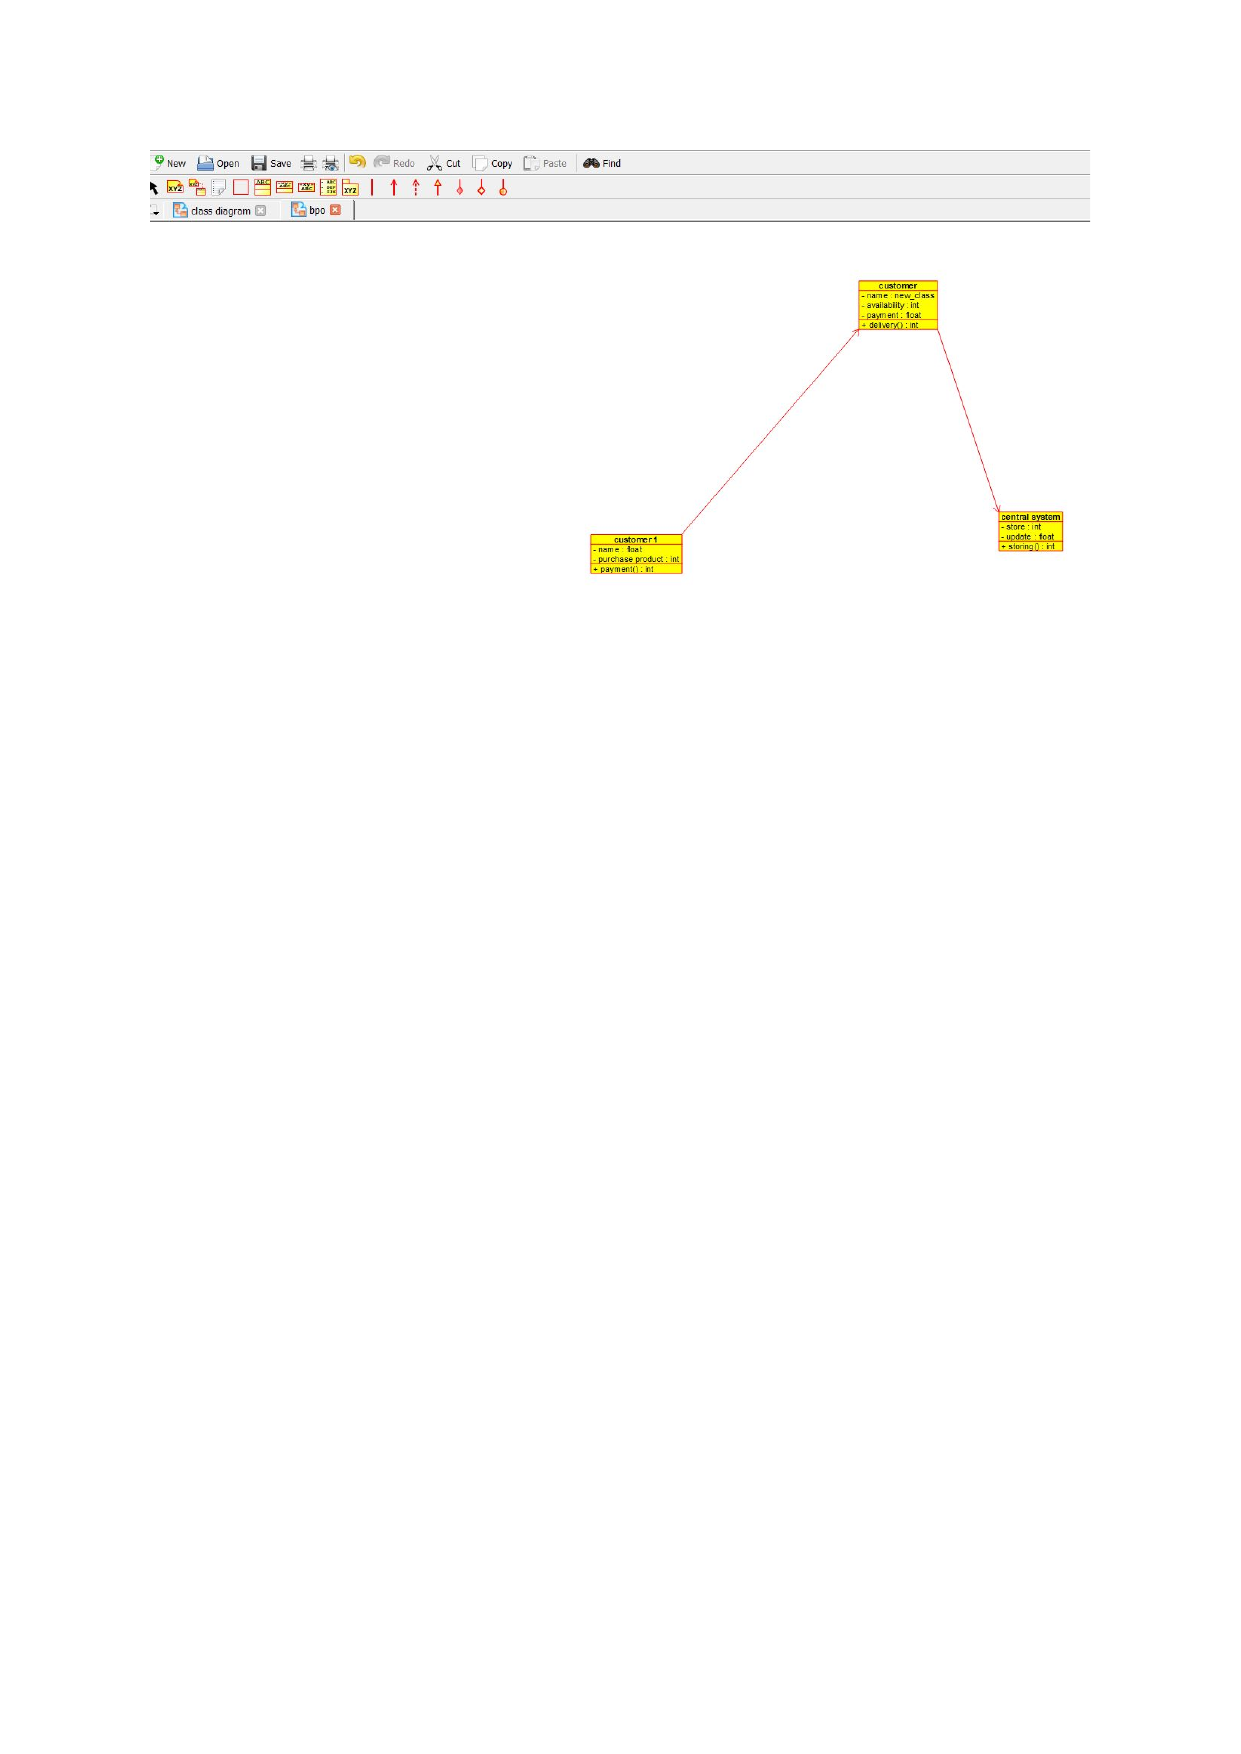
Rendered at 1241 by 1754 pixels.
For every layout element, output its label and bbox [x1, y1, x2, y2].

picture [150, 150, 1091, 660]
